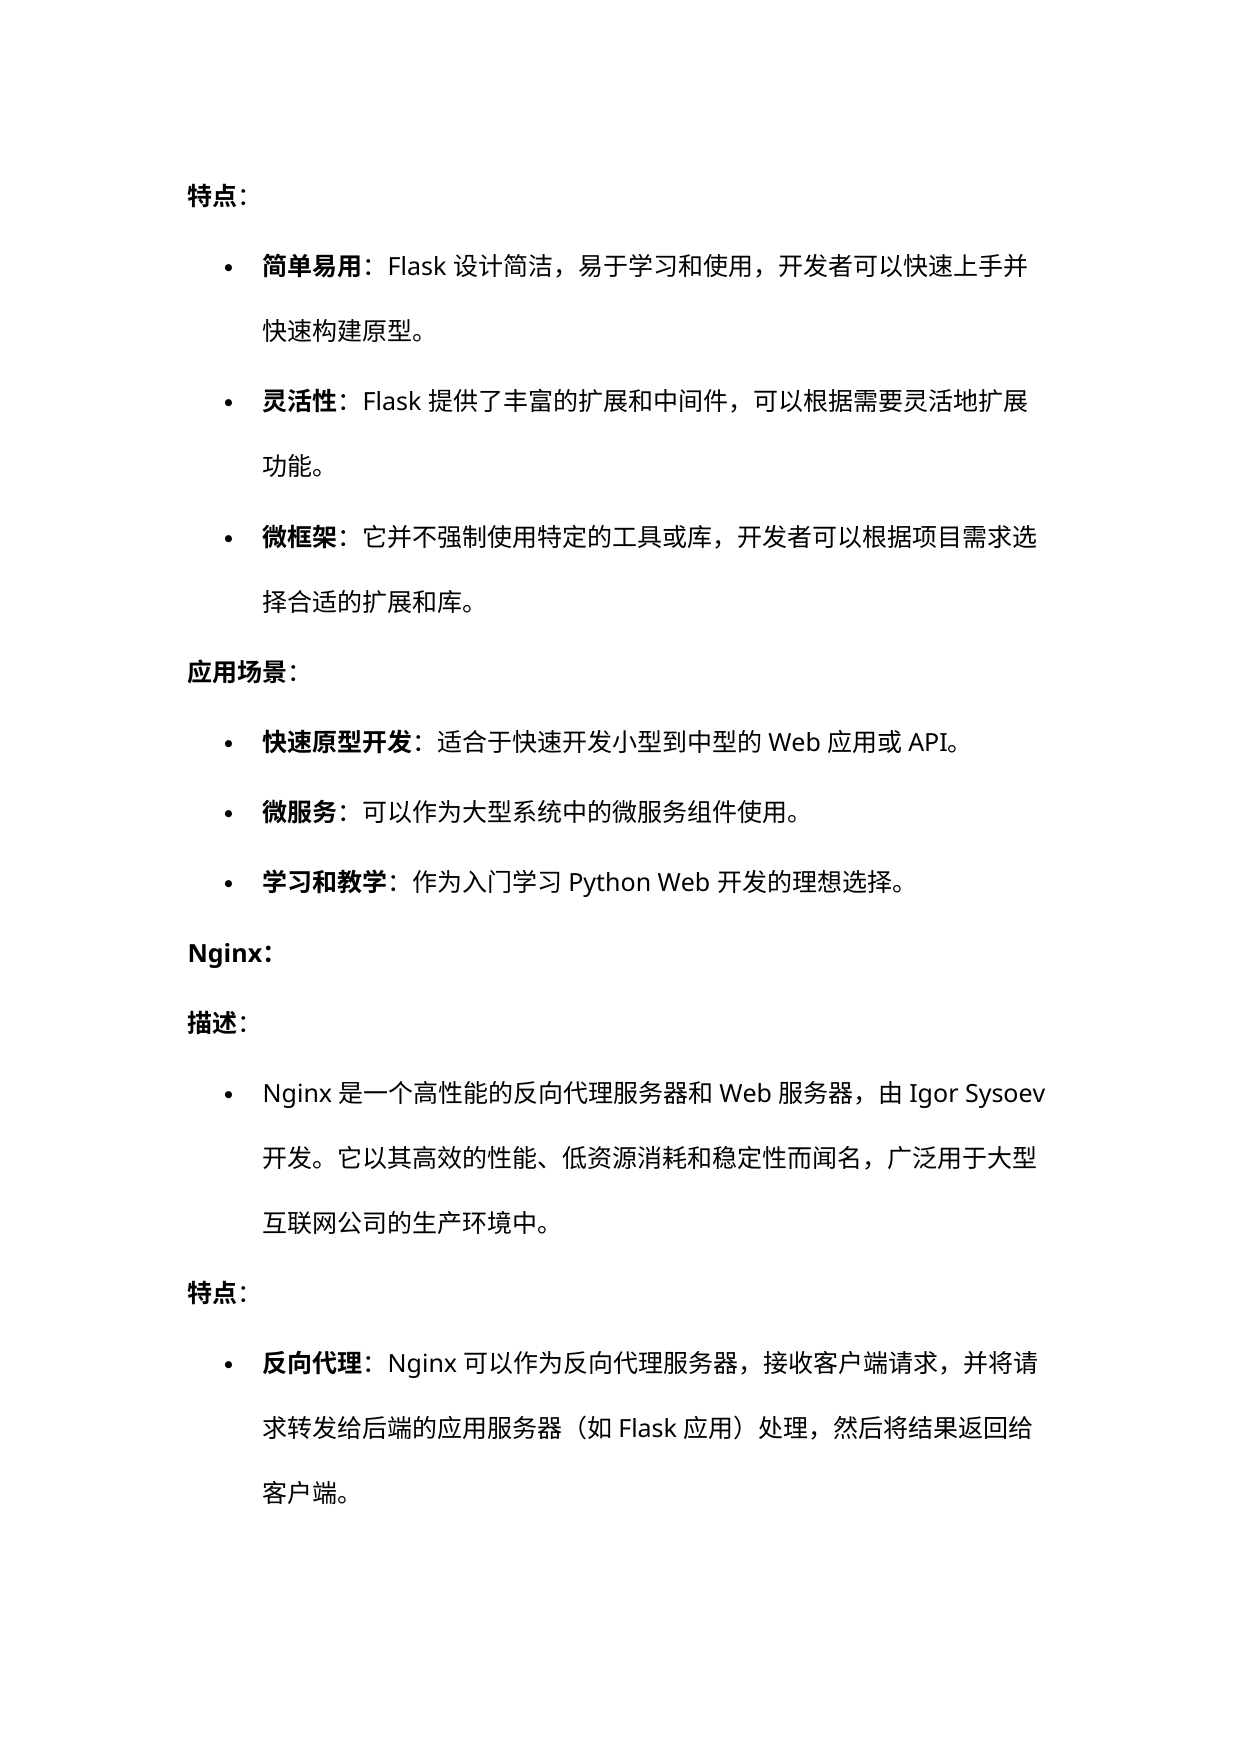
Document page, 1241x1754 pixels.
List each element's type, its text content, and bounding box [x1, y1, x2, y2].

text 特点： [187, 1259, 1053, 1324]
list 微框架：它并不强制使用特定的工具或库，开发者可以根据项目需求选择合适的扩展和库。 [225, 503, 1053, 633]
text 特点： [187, 162, 1053, 227]
list 学习和教学：作为入门学习 Python Web 开发的理想选择。 [225, 848, 1053, 913]
text 描述： [187, 989, 1053, 1054]
list 简单易用：Flask 设计简洁，易于学习和使用，开发者可以快速上手并快速构建原型。 [225, 232, 1053, 362]
list 灵活性：Flask 提供了丰富的扩展和中间件，可以根据需要灵活地扩展功能。 [225, 367, 1053, 497]
text Nginx： [187, 919, 1053, 984]
list Nginx 是一个高性能的反向代理服务器和 Web 服务器，由 Igor Sysoev 开发。它以其高效的性能、低资源消耗和稳定性而闻名，广泛用于大型互联网公司的生产环境中。 [225, 1059, 1053, 1254]
list 微服务：可以作为大型系统中的微服务组件使用。 [225, 778, 1053, 843]
list 反向代理：Nginx 可以作为反向代理服务器，接收客户端请求，并将请求转发给后端的应用服务器（如 Flask 应用）处理，然后将结果返回给客户端。 [225, 1329, 1053, 1524]
list 快速原型开发：适合于快速开发小型到中型的 Web 应用或 API。 [225, 708, 1053, 773]
text 应用场景： [187, 638, 1053, 703]
